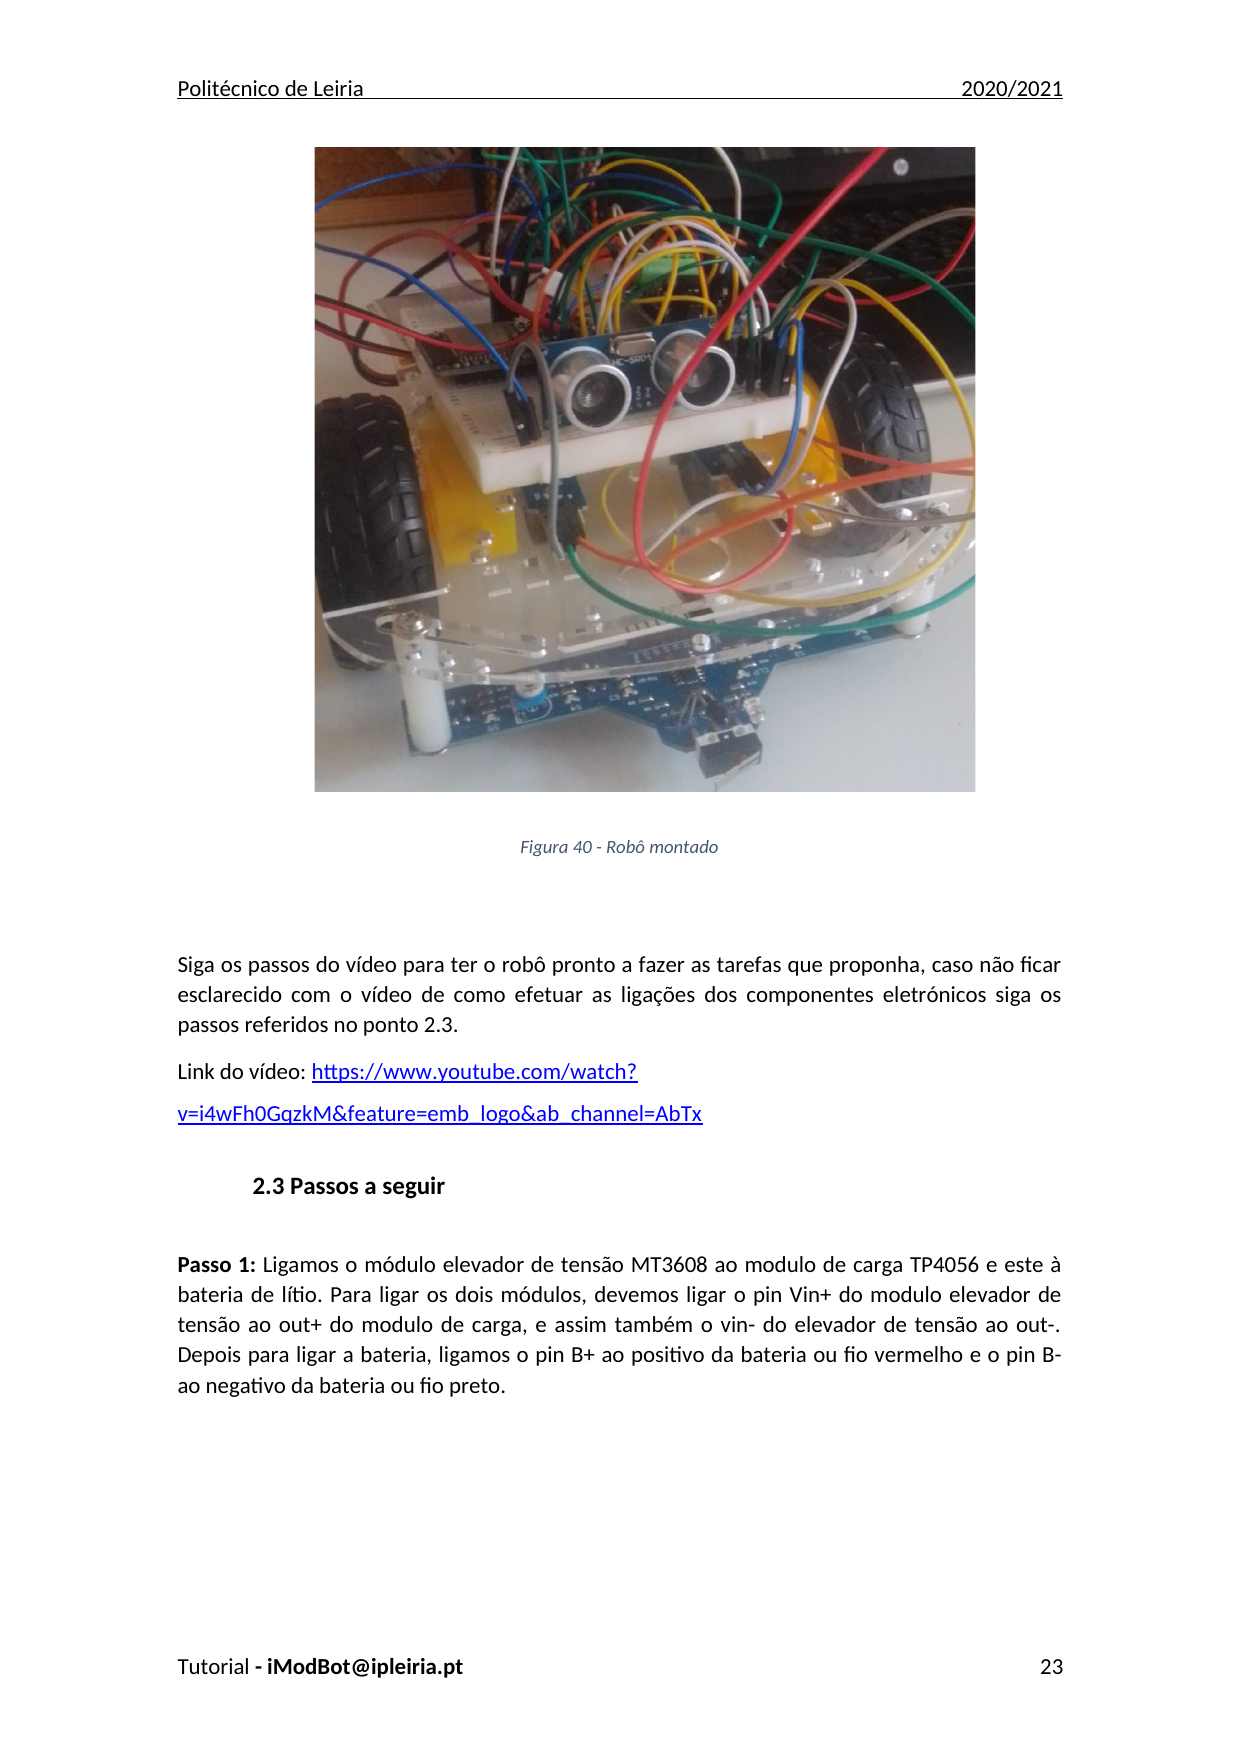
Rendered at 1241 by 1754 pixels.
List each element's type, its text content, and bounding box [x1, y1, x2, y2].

text Siga os passos do vídeo para ter o robô pronto a fazer as tarefas que proponha, caso não ficar esclarecido com o vídeo de como efetuar as ligações dos componentes eletrónicos siga os passos referidos no ponto 2.3. [177, 950, 1063, 1038]
text Link do vídeo: https://www.youtube.com/watch?v=i4wFh0GqzkM&feature=emb_logo&ab_channel=AbTx [177, 1057, 1063, 1127]
subtitle Passos a seguir [252, 1170, 1063, 1201]
text Passo 1: Ligamos o módulo elevador de tensão MT3608 ao modulo de carga TP4056 e este à bateria de lítio. Para ligar os dois módulos, devemos ligar o pin Vin+ do modulo elevador de tensão ao out+ do modulo de carga, e assim também o vin- do elevador de tensão ao out-. Depois para ligar a bateria, ligamos o pin B+ ao positivo da bateria ou fio vermelho e o pin B- ao negativo da bateria ou fio preto. [177, 1250, 1063, 1399]
picture [314, 147, 976, 792]
